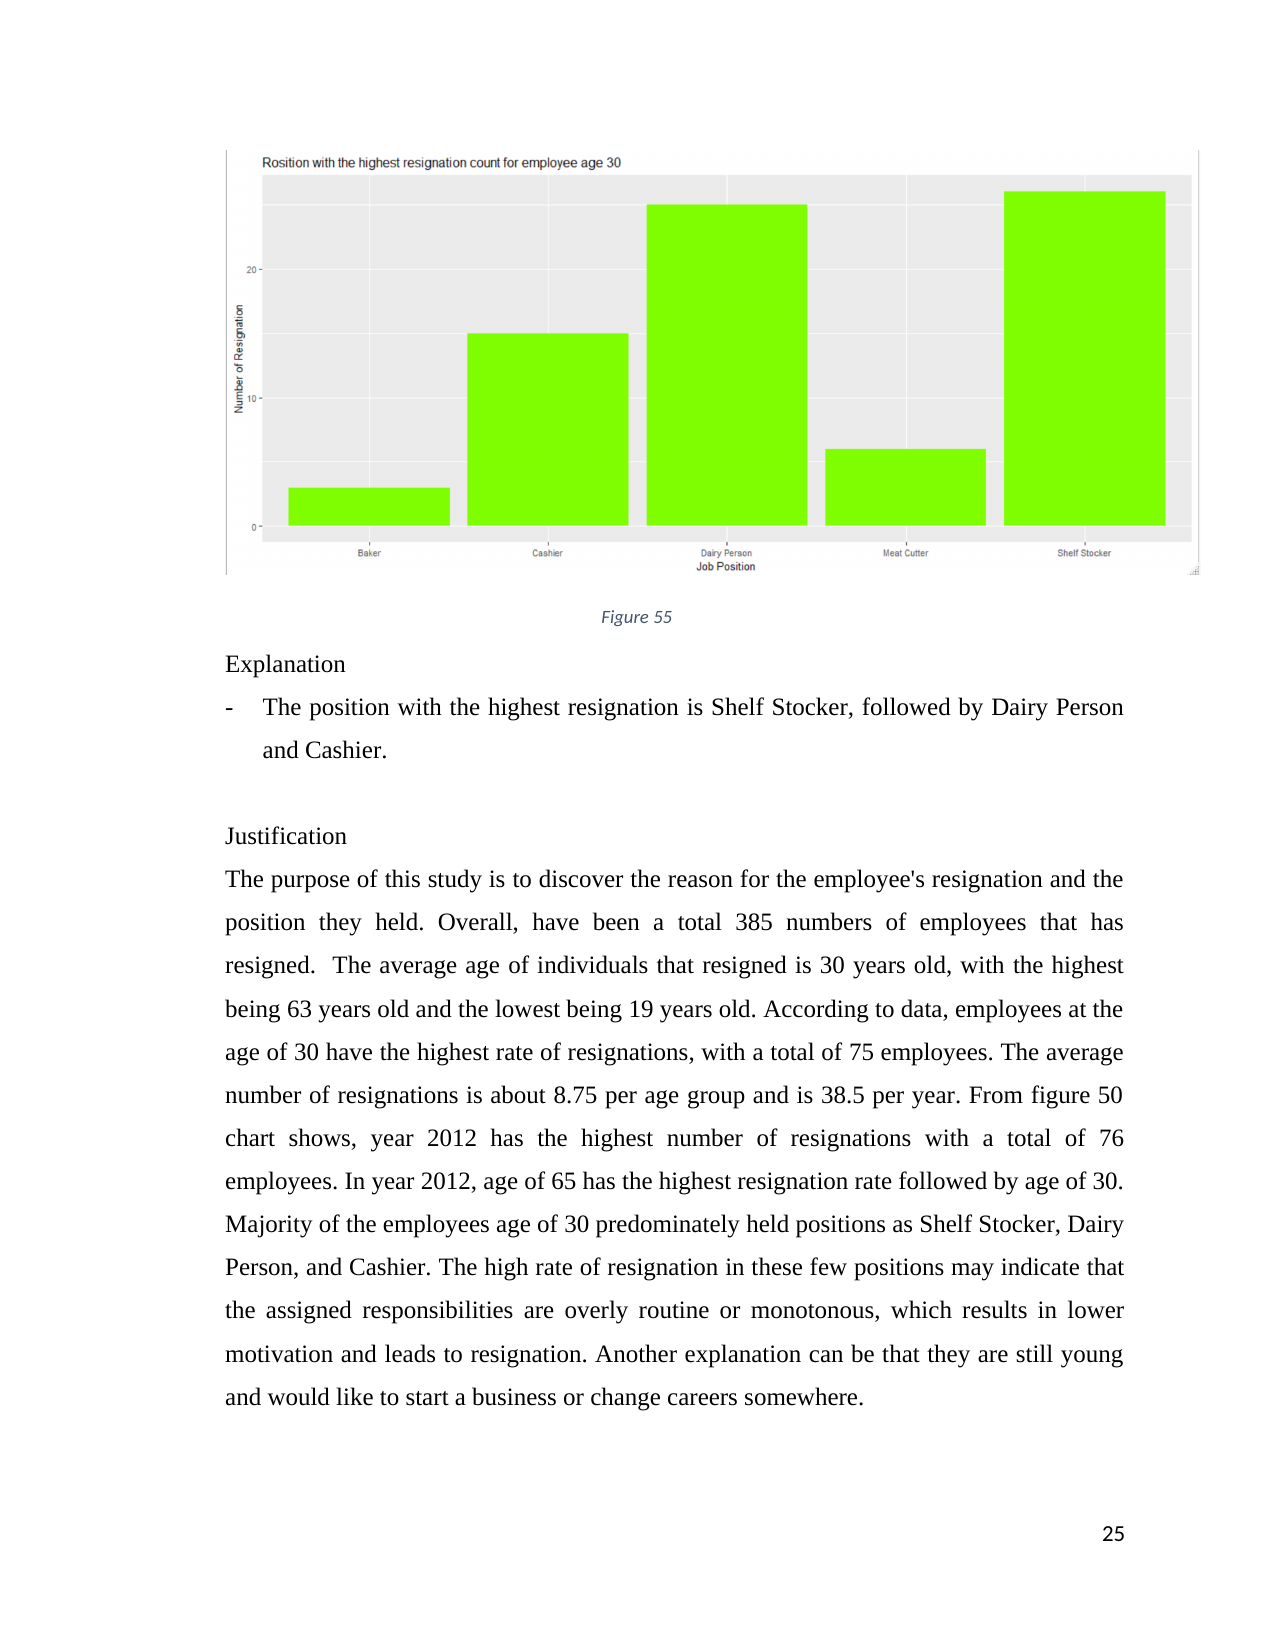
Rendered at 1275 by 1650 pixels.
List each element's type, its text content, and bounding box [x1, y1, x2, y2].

list Explanation [225, 649, 1125, 677]
picture [225, 150, 1200, 575]
list The purpose of this study is to discover the reason for the employee's resignation and the position they held. Overall, have been a total 385 numbers of employees that has resigned. The average age of individuals that resigned is 30 years old, with the highest being 63 years old and the lowest being 19 years old. According to data, employees at the age of 30 have the highest rate of resignations, with a total of 75 employees. The average number of resignations is about 8.75 per age group and is 38.5 per year. From figure 50 chart shows, year 2012 has the highest number of resignations with a total of 76 employees. In year 2012, age of 65 has the highest resignation rate followed by age of 30. Majority of the employees age of 30 predominately held positions as Shelf Stocker, Dairy Person, and Cashier. The high rate of resignation in these few positions may indicate that the assigned responsibilities are overly routine or monotonous, which results in lower motivation and leads to resignation. Another explanation can be that they are still young and would like to start a business or change careers somewhere. [225, 864, 1125, 1411]
list The position with the highest resignation is Shelf Stocker, followed by Dairy Person and Cashier. [225, 692, 1125, 764]
list Justification [225, 821, 1125, 850]
